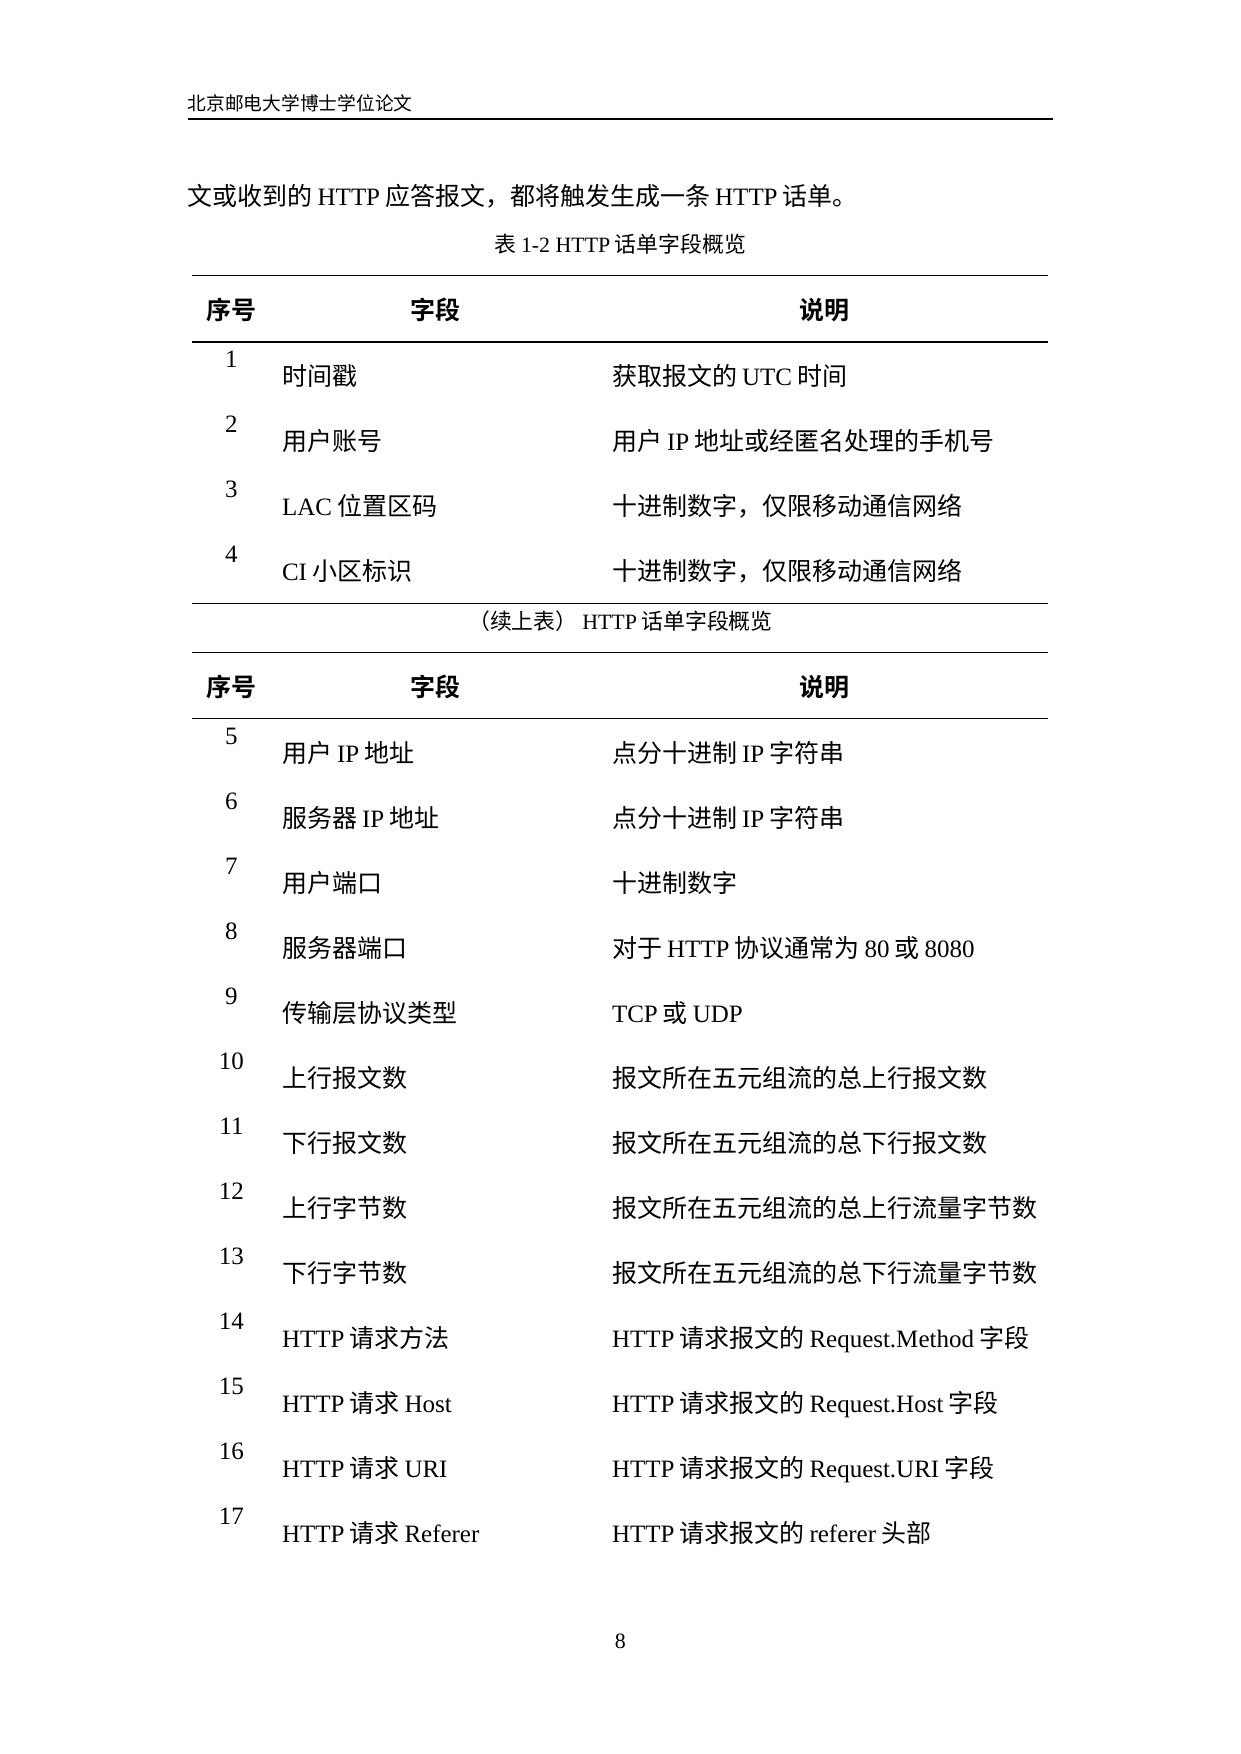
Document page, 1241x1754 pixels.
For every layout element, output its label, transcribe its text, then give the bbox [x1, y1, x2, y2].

table_cell 报文所在五元组流的总上行报文数 [601, 1044, 1048, 1109]
table_header 字段 [271, 653, 601, 718]
table_cell 2 [192, 408, 271, 472]
table_cell 下行字节数 [271, 1239, 601, 1304]
table_cell 服务器端口 [271, 914, 601, 979]
table_cell 点分十进制IP字符串 [601, 784, 1048, 849]
table_header 说明 [601, 653, 1048, 718]
table_cell 16 [192, 1434, 271, 1499]
table_cell 17 [192, 1499, 271, 1564]
table_header 序号 [192, 653, 271, 718]
table_cell 15 [192, 1369, 271, 1434]
table_cell 5 [192, 719, 271, 784]
table_cell HTTP请求URI [271, 1434, 601, 1499]
table_cell 用户IP地址 [271, 719, 601, 784]
table_cell 用户端口 [271, 849, 601, 914]
table_cell 服务器IP地址 [271, 784, 601, 849]
table_cell 上行报文数 [271, 1044, 601, 1109]
text 表1-2 HTTP话单字段概览 [187, 227, 1053, 259]
table_header 序号 [192, 276, 271, 341]
table_cell 14 [192, 1304, 271, 1369]
table_cell 1 [192, 343, 271, 407]
table_cell 7 [192, 849, 271, 914]
table_cell HTTP请求报文的Request.Host字段 [601, 1369, 1048, 1434]
table_cell 上行字节数 [271, 1174, 601, 1239]
table_cell HTTP请求Host [271, 1369, 601, 1434]
table_cell HTTP请求报文的Request.Method字段 [601, 1304, 1048, 1369]
table_cell CI小区标识 [271, 538, 601, 602]
table_cell 下行报文数 [271, 1109, 601, 1174]
table_cell 11 [192, 1109, 271, 1174]
table_cell 时间戳 [271, 343, 601, 407]
table_cell 报文所在五元组流的总下行报文数 [601, 1109, 1048, 1174]
table_cell 传输层协议类型 [271, 979, 601, 1044]
table_cell HTTP请求报文的referer头部 [601, 1499, 1048, 1564]
table_cell 4 [192, 538, 271, 602]
table_cell 6 [192, 784, 271, 849]
table_cell 对于HTTP协议通常为80或8080 [601, 914, 1048, 979]
table_cell HTTP请求方法 [271, 1304, 601, 1369]
table_cell 13 [192, 1239, 271, 1304]
table_cell 12 [192, 1174, 271, 1239]
text （续上表） HTTP话单字段概览 [187, 603, 1053, 636]
table_cell 用户账号 [271, 408, 601, 472]
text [187, 162, 1053, 227]
table_cell 报文所在五元组流的总上行流量字节数 [601, 1174, 1048, 1239]
table_header 说明 [601, 276, 1048, 341]
table_cell 十进制数字 [601, 849, 1048, 914]
table_cell 3 [192, 473, 271, 537]
table_cell 十进制数字，仅限移动通信网络 [601, 538, 1048, 602]
table_cell 10 [192, 1044, 271, 1109]
table_header 字段 [271, 276, 601, 341]
table_cell 9 [192, 979, 271, 1044]
table_cell 十进制数字，仅限移动通信网络 [601, 473, 1048, 537]
table_cell HTTP请求Referer [271, 1499, 601, 1564]
table_cell 获取报文的UTC时间 [601, 343, 1048, 407]
table_cell 报文所在五元组流的总下行流量字节数 [601, 1239, 1048, 1304]
table_cell TCP或UDP [601, 979, 1048, 1044]
table_cell 用户IP地址或经匿名处理的手机号 [601, 408, 1048, 472]
table_cell 8 [192, 914, 271, 979]
table_cell 点分十进制IP字符串 [601, 719, 1048, 784]
table_cell HTTP请求报文的Request.URI字段 [601, 1434, 1048, 1499]
table_cell LAC位置区码 [271, 473, 601, 537]
